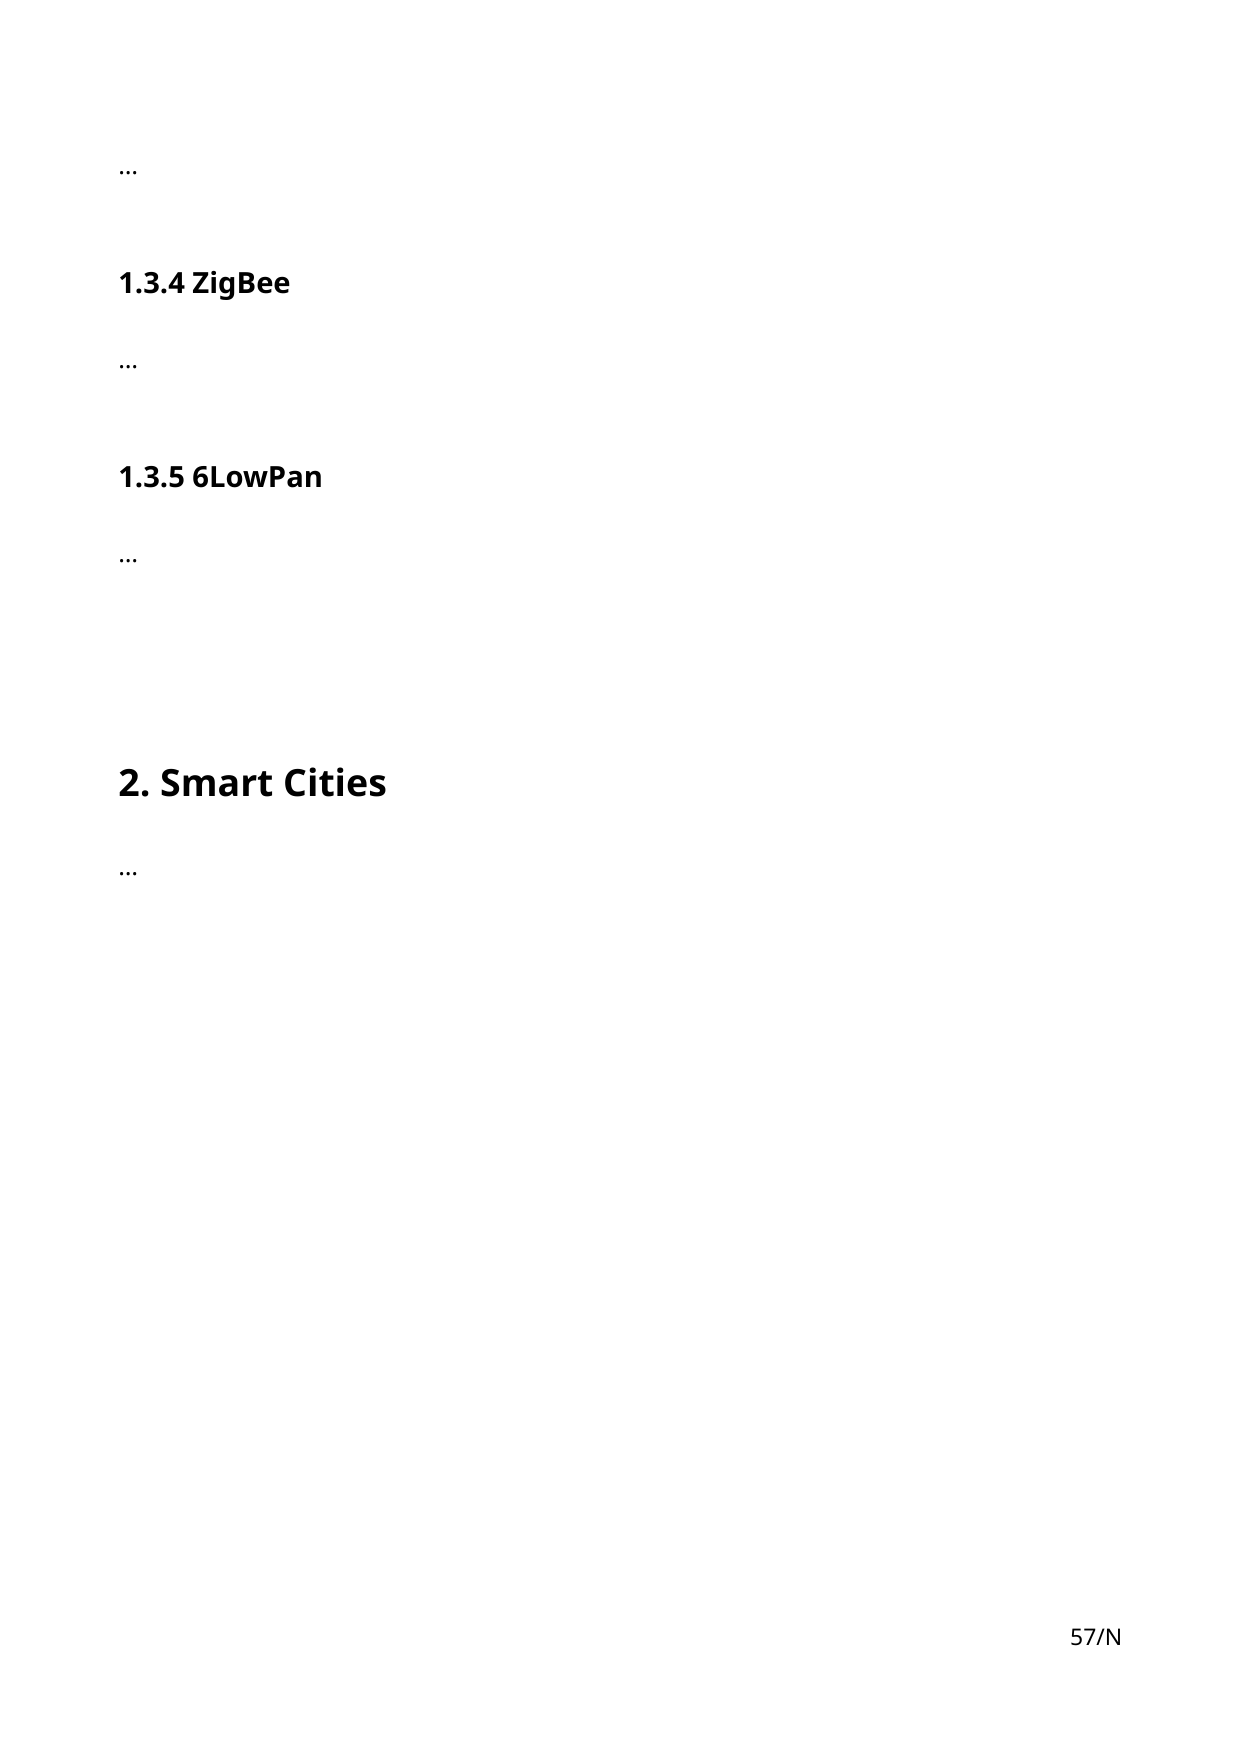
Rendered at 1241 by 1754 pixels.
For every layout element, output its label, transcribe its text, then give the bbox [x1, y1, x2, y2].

text … [118, 536, 1122, 570]
subtitle 2. Smart Cities [118, 756, 1122, 807]
subtitle 1.3.5 6LowPan [118, 456, 1122, 496]
text … [118, 342, 1122, 376]
text … [118, 848, 1122, 882]
text … [118, 148, 1122, 182]
subtitle 1.3.4 ZigBee [118, 262, 1122, 302]
